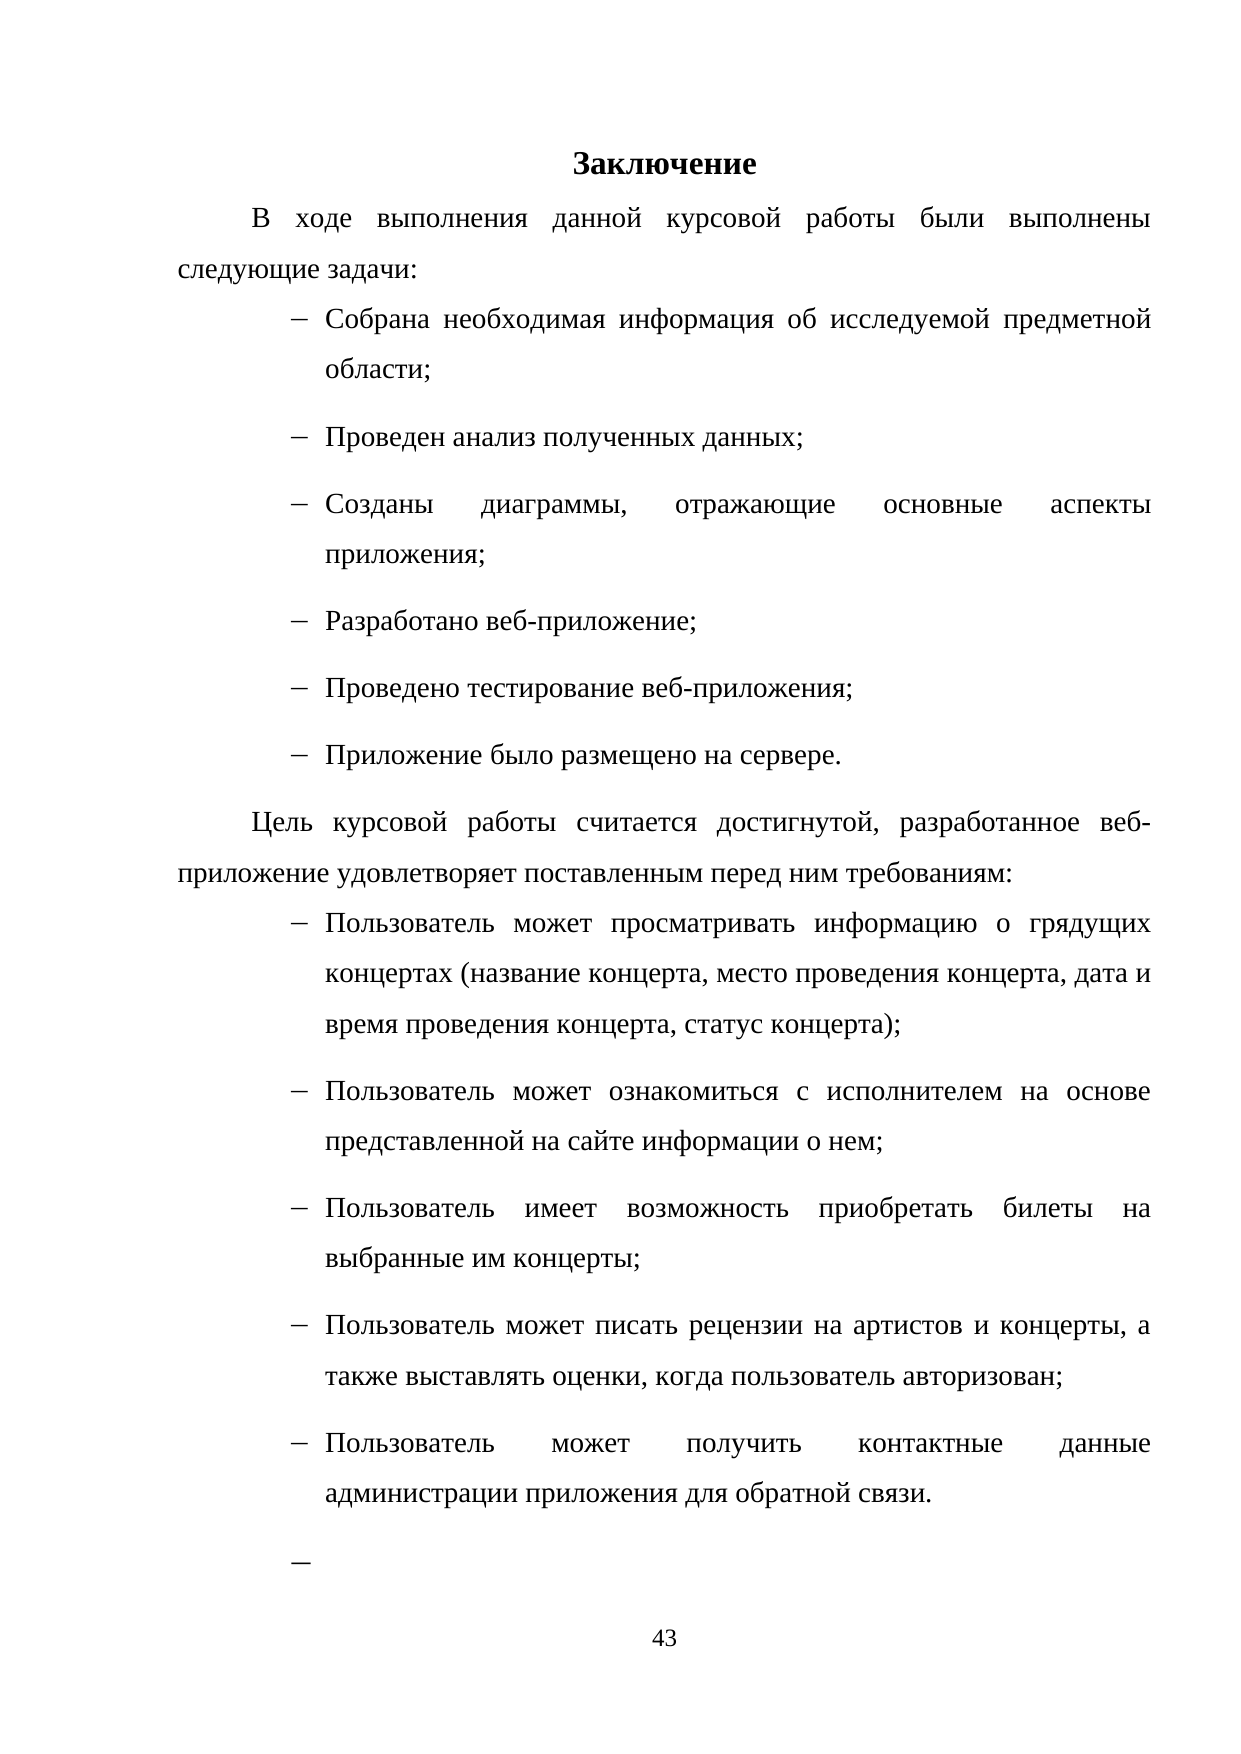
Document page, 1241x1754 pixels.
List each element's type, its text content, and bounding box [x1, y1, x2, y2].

text Пользователь имеет возможность приобретать билеты на выбранные им концерты; [288, 1190, 1152, 1274]
text Пользователь может получить контактные данные администрации приложения для обратной связи. [288, 1425, 1152, 1509]
text Приложение было размещено на сервере. [288, 737, 1152, 771]
text Пользователь может ознакомиться с исполнителем на основе представленной на сайте информации о нем; [288, 1073, 1152, 1157]
text Заключение [177, 143, 1152, 181]
text Разработано веб-приложение; [288, 603, 1152, 637]
text Созданы диаграммы, отражающие основные аспекты приложения; [288, 486, 1152, 570]
text Проведен анализ полученных данных; [288, 419, 1152, 452]
text Цель курсовой работы считается достигнутой, разработанное веб-приложение удовлетворяет поставленным перед ним требованиям: [177, 804, 1152, 888]
text Собрана необходимая информация об исследуемой предметной области; [288, 301, 1152, 385]
text Пользователь может писать рецензии на артистов и концерты, а также выставлять оценки, когда пользователь авторизован; [288, 1307, 1152, 1391]
text Пользователь может просматривать информацию о грядущих концертах (название концерта, место проведения концерта, дата и время проведения концерта, статус концерта); [288, 905, 1152, 1039]
text Проведено тестирование веб-приложения; [288, 670, 1152, 704]
text В ходе выполнения данной курсовой работы были выполнены следующие задачи: [177, 201, 1152, 284]
